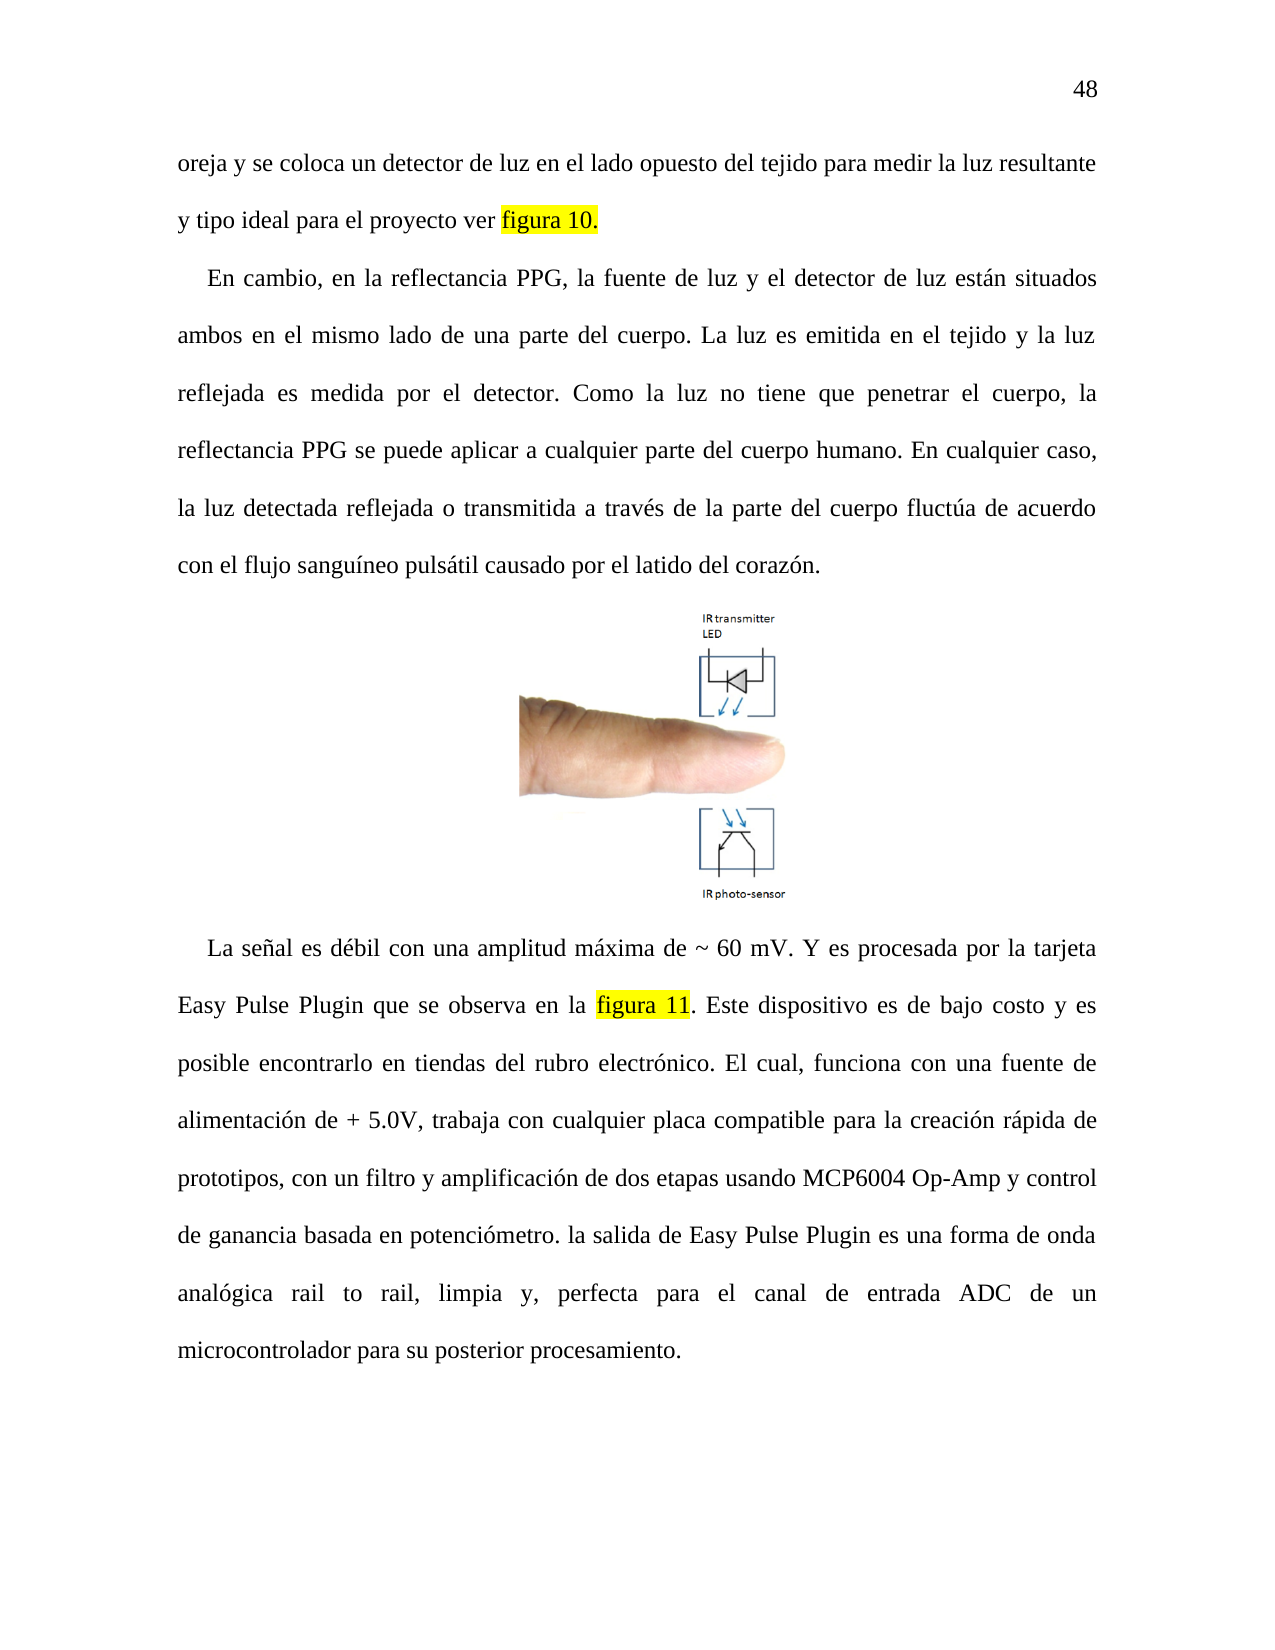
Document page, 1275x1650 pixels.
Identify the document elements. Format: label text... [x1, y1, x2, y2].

picture [517, 607, 788, 904]
text En cambio, en la reflectancia PPG, la fuente de luz y el detector de luz están situados ambos en el mismo lado de una parte del cuerpo. La luz es emitida en el tejido y la luz reflejada es medida por el detector. Como la luz no tiene que penetrar el cuerpo, la reflectancia PPG se puede aplicar a cualquier parte del cuerpo humano. En cualquier caso, la luz detectada reflejada o transmitida a través de la parte del cuerpo fluctúa de acuerdo con el flujo sanguíneo pulsátil causado por el latido del corazón. [177, 263, 1098, 579]
text La señal es débil con una amplitud máxima de ~ 60 mV. Y es procesada por la tarjeta Easy Pulse Plugin que se observa en la figura 11. Este dispositivo es de bajo costo y es posible encontrarlo en tiendas del rubro electrónico. El cual, funciona con una fuente de alimentación de + 5.0V, trabaja con cualquier placa compatible para la creación rápida de prototipos, con un filtro y amplificación de dos etapas usando MCP6004 Op-Amp y control de ganancia basada en potenciómetro. la salida de Easy Pulse Plugin es una forma de onda analógica rail to rail, limpia y, perfecta para el canal de entrada ADC de un microcontrolador para su posterior procesamiento. [177, 933, 1098, 1364]
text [177, 148, 1098, 234]
